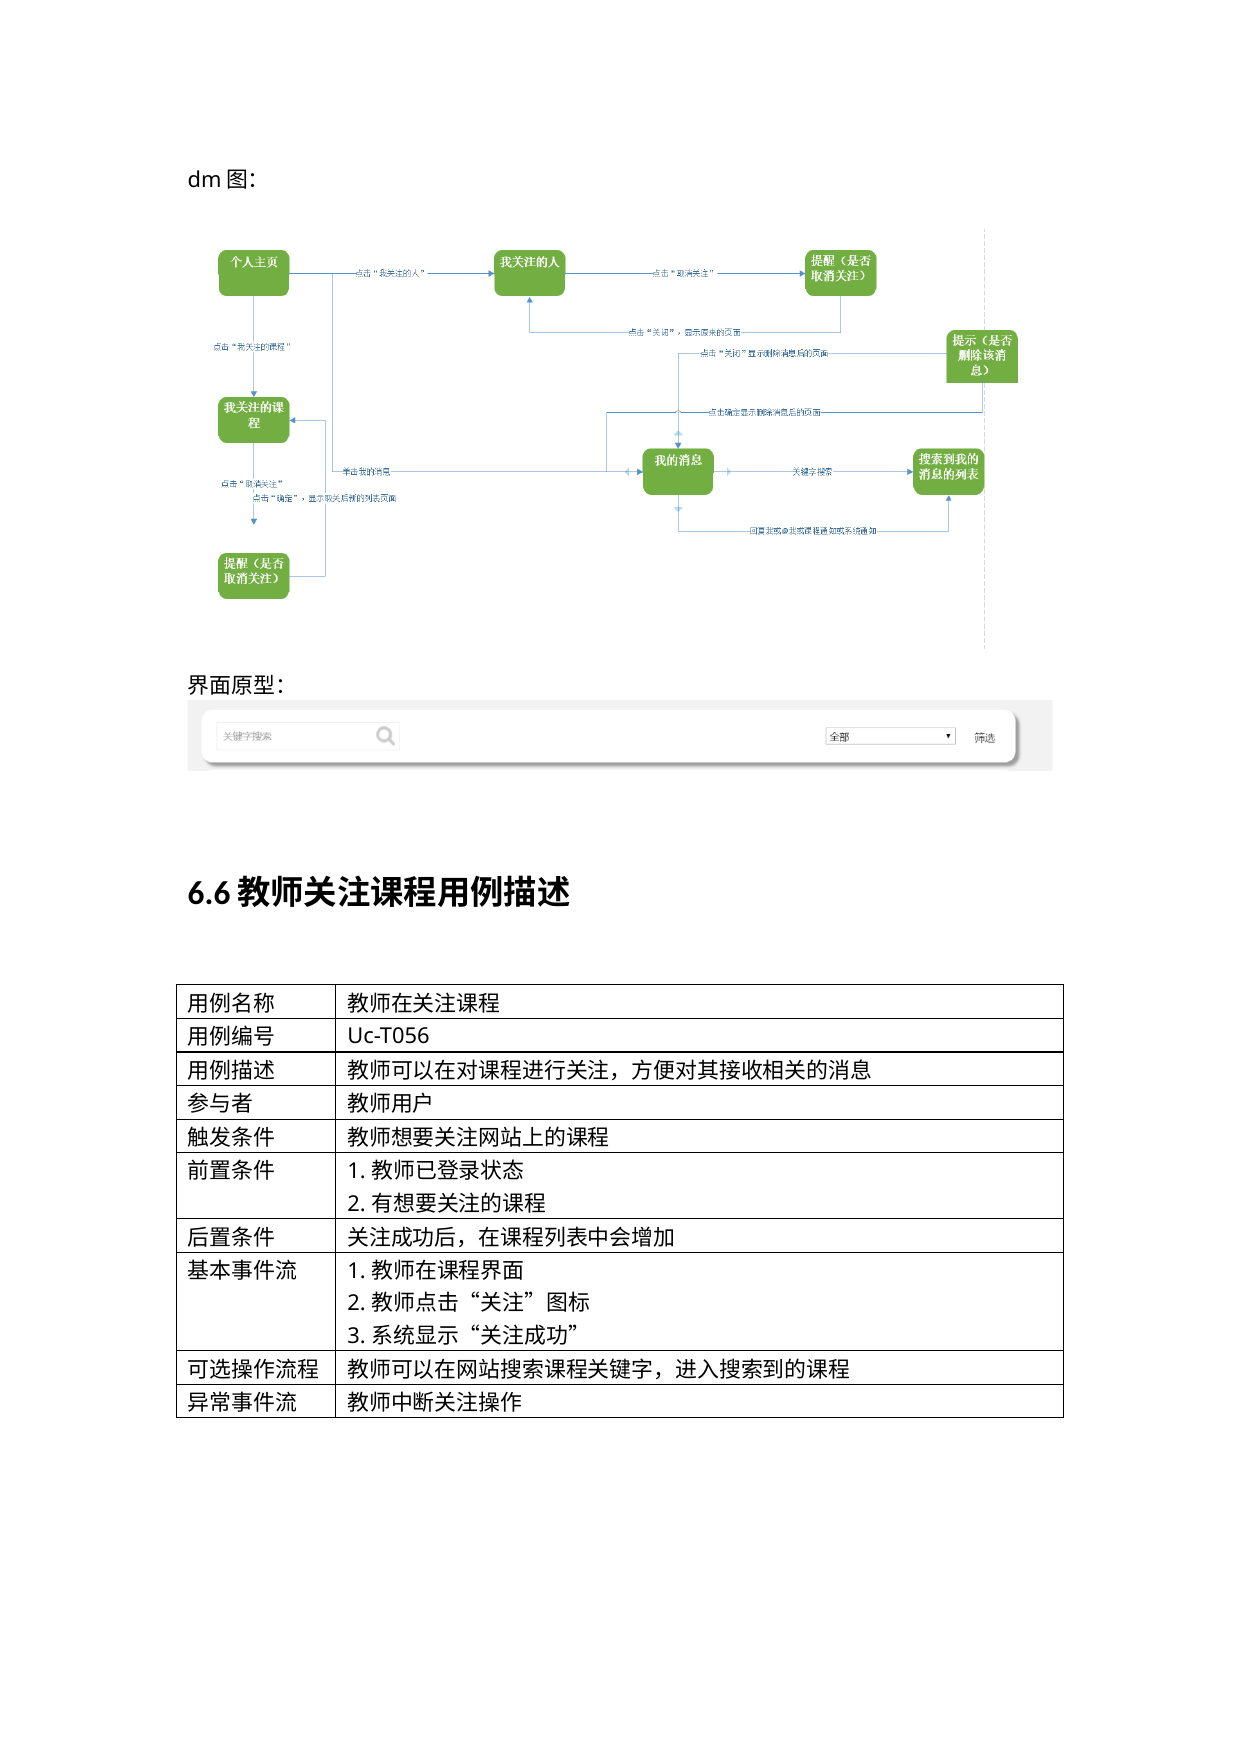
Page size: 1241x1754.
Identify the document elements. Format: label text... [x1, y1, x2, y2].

picture [187, 700, 1053, 771]
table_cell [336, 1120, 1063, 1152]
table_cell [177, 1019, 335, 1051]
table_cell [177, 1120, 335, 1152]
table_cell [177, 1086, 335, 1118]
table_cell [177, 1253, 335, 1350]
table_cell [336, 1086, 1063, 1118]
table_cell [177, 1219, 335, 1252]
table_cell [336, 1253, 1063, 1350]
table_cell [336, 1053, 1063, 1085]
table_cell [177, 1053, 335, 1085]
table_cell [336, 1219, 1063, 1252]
subtitle 6.6教师关注课程用例描述 [187, 857, 1053, 922]
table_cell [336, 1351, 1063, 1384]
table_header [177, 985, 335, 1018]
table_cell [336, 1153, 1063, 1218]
text 界面原型： [187, 668, 1053, 700]
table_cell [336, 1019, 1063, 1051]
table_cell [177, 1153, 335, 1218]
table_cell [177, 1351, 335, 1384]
subtitle dm图： [187, 162, 1053, 194]
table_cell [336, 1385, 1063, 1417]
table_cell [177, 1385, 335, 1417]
picture [187, 229, 1053, 649]
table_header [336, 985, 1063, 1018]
